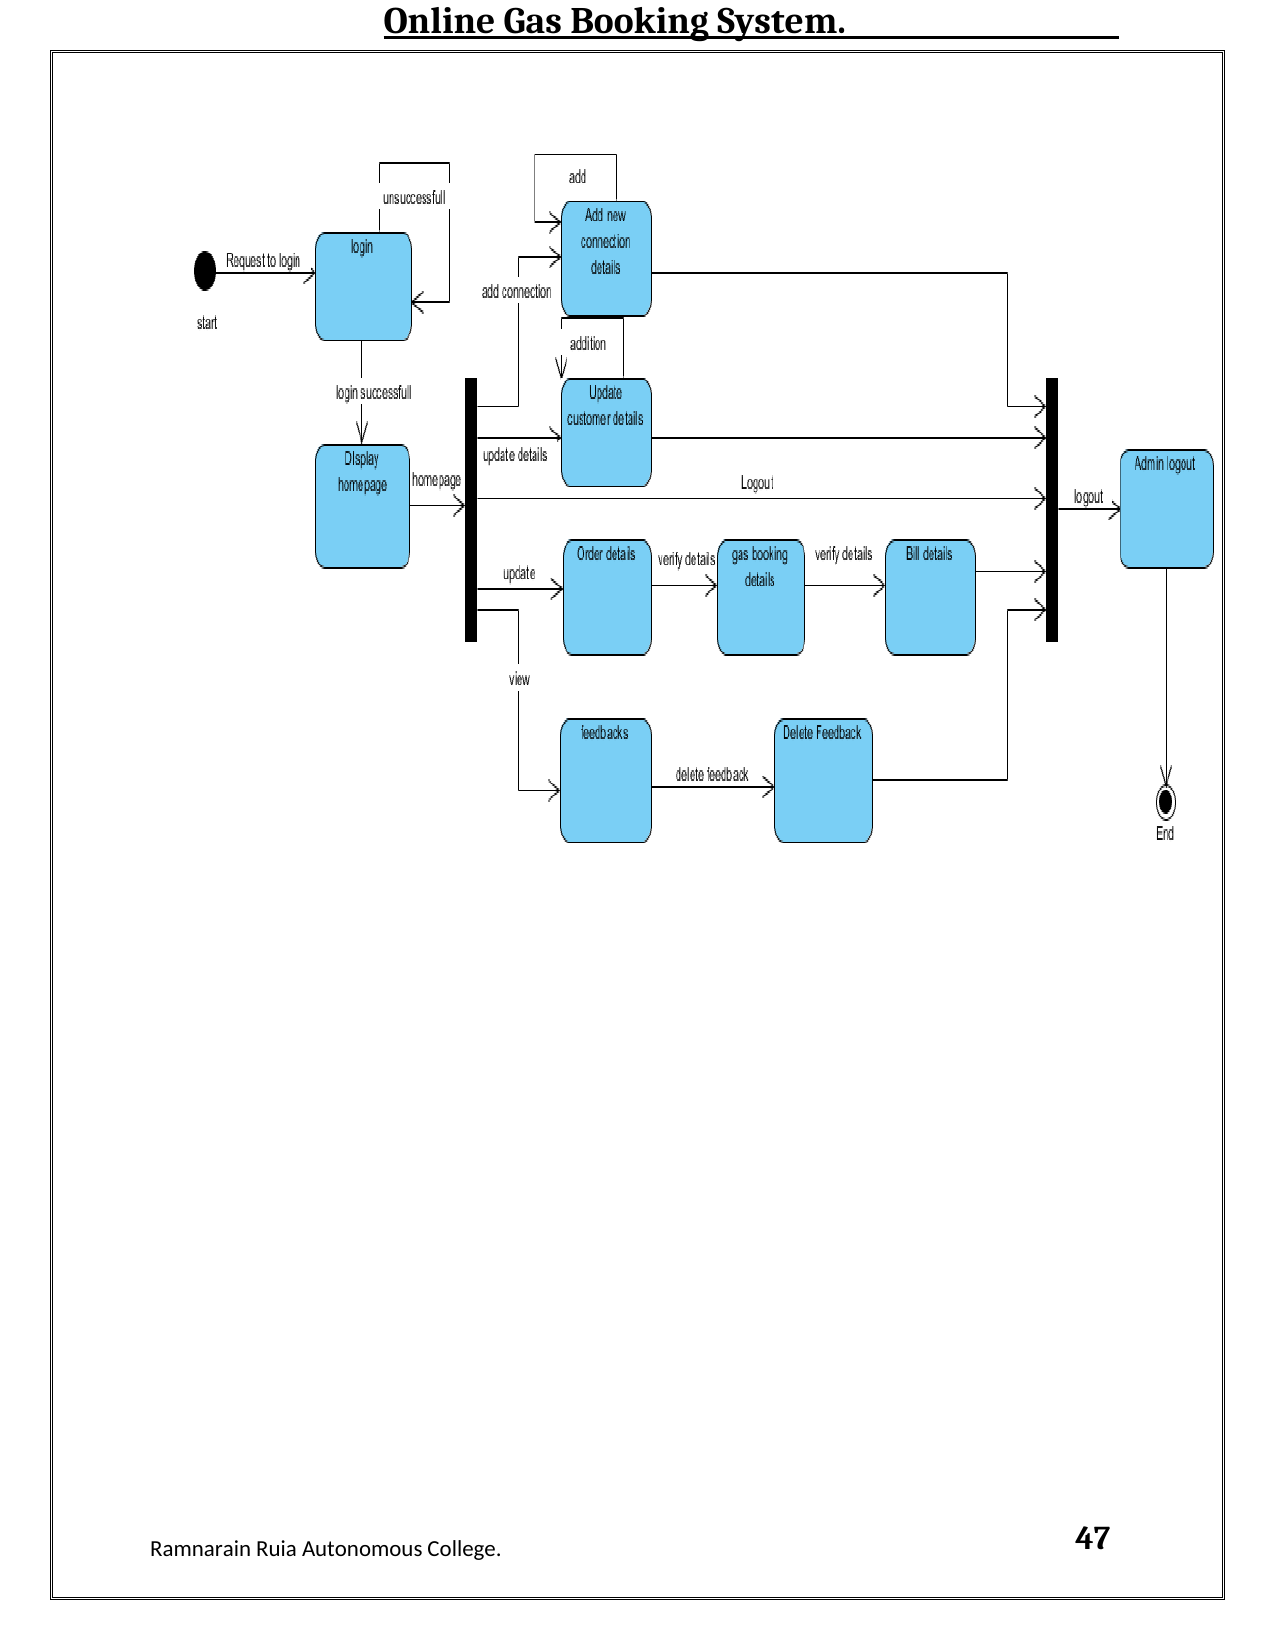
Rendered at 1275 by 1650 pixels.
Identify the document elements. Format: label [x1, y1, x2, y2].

picture [187, 150, 1215, 863]
